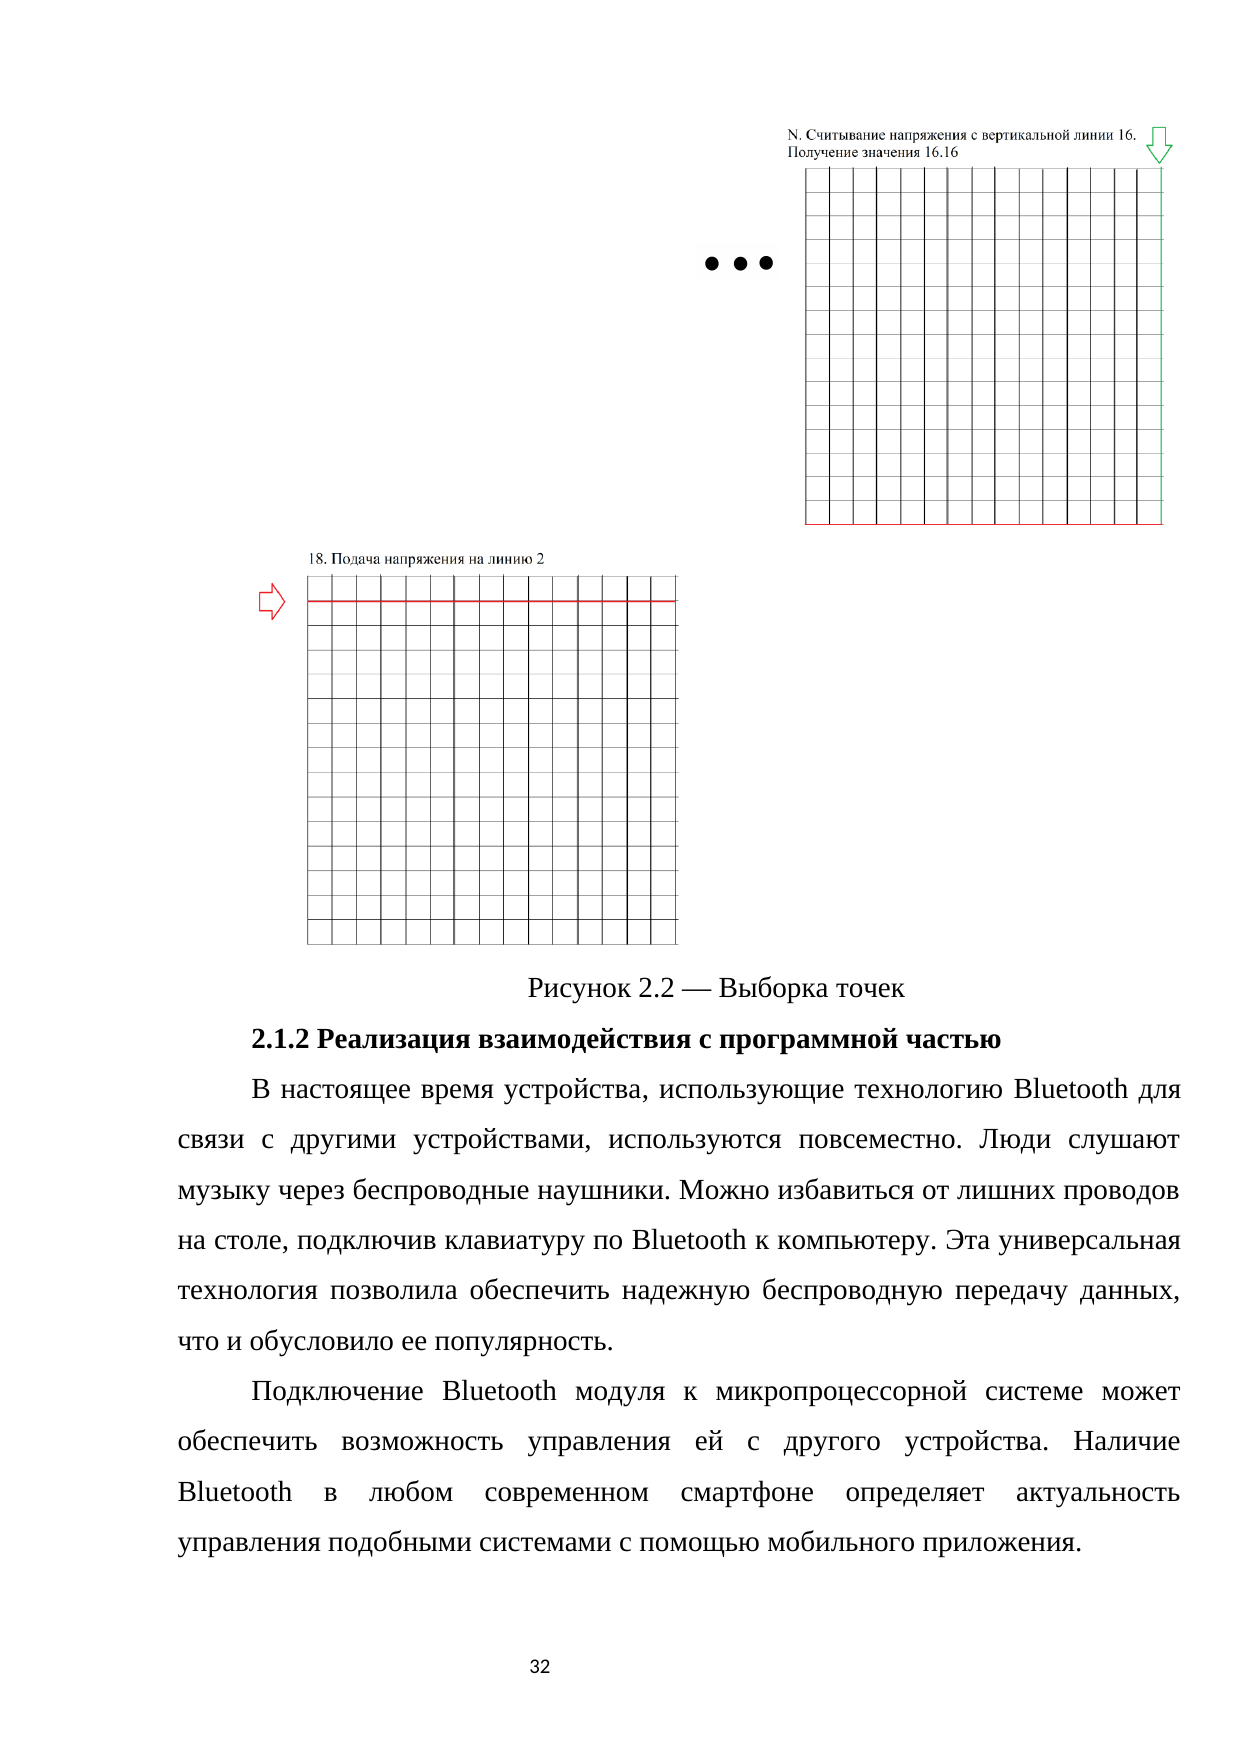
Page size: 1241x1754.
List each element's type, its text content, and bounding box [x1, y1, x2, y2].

picture [251, 547, 691, 958]
text В настоящее время устройства, использующие технологию Bluetooth для связи с другими устройствами, используются повсеместно. Люди слушают музыку через беспроводные наушники. Можно избавиться от лишних проводов на столе, подключив клавиатуру по Bluetooth к компьютеру. Эта универсальная технология позволила обеспечить надежную беспроводную передачу данных, что и обусловило ее популярность. [177, 1071, 1181, 1356]
text Рисунок 2.2 — Выборка точек [177, 971, 1181, 1004]
text 2.1.2 Реализация взаимодействия с программной частью [177, 1021, 1181, 1054]
picture [695, 123, 1185, 535]
text Подключение Bluetooth модуля к микропроцессорной системе может обеспечить возможность управления ей с другого устройства. Наличие Bluetooth в любом современном смартфоне определяет актуальность управления подобными системами с помощью мобильного приложения. [177, 1373, 1181, 1557]
